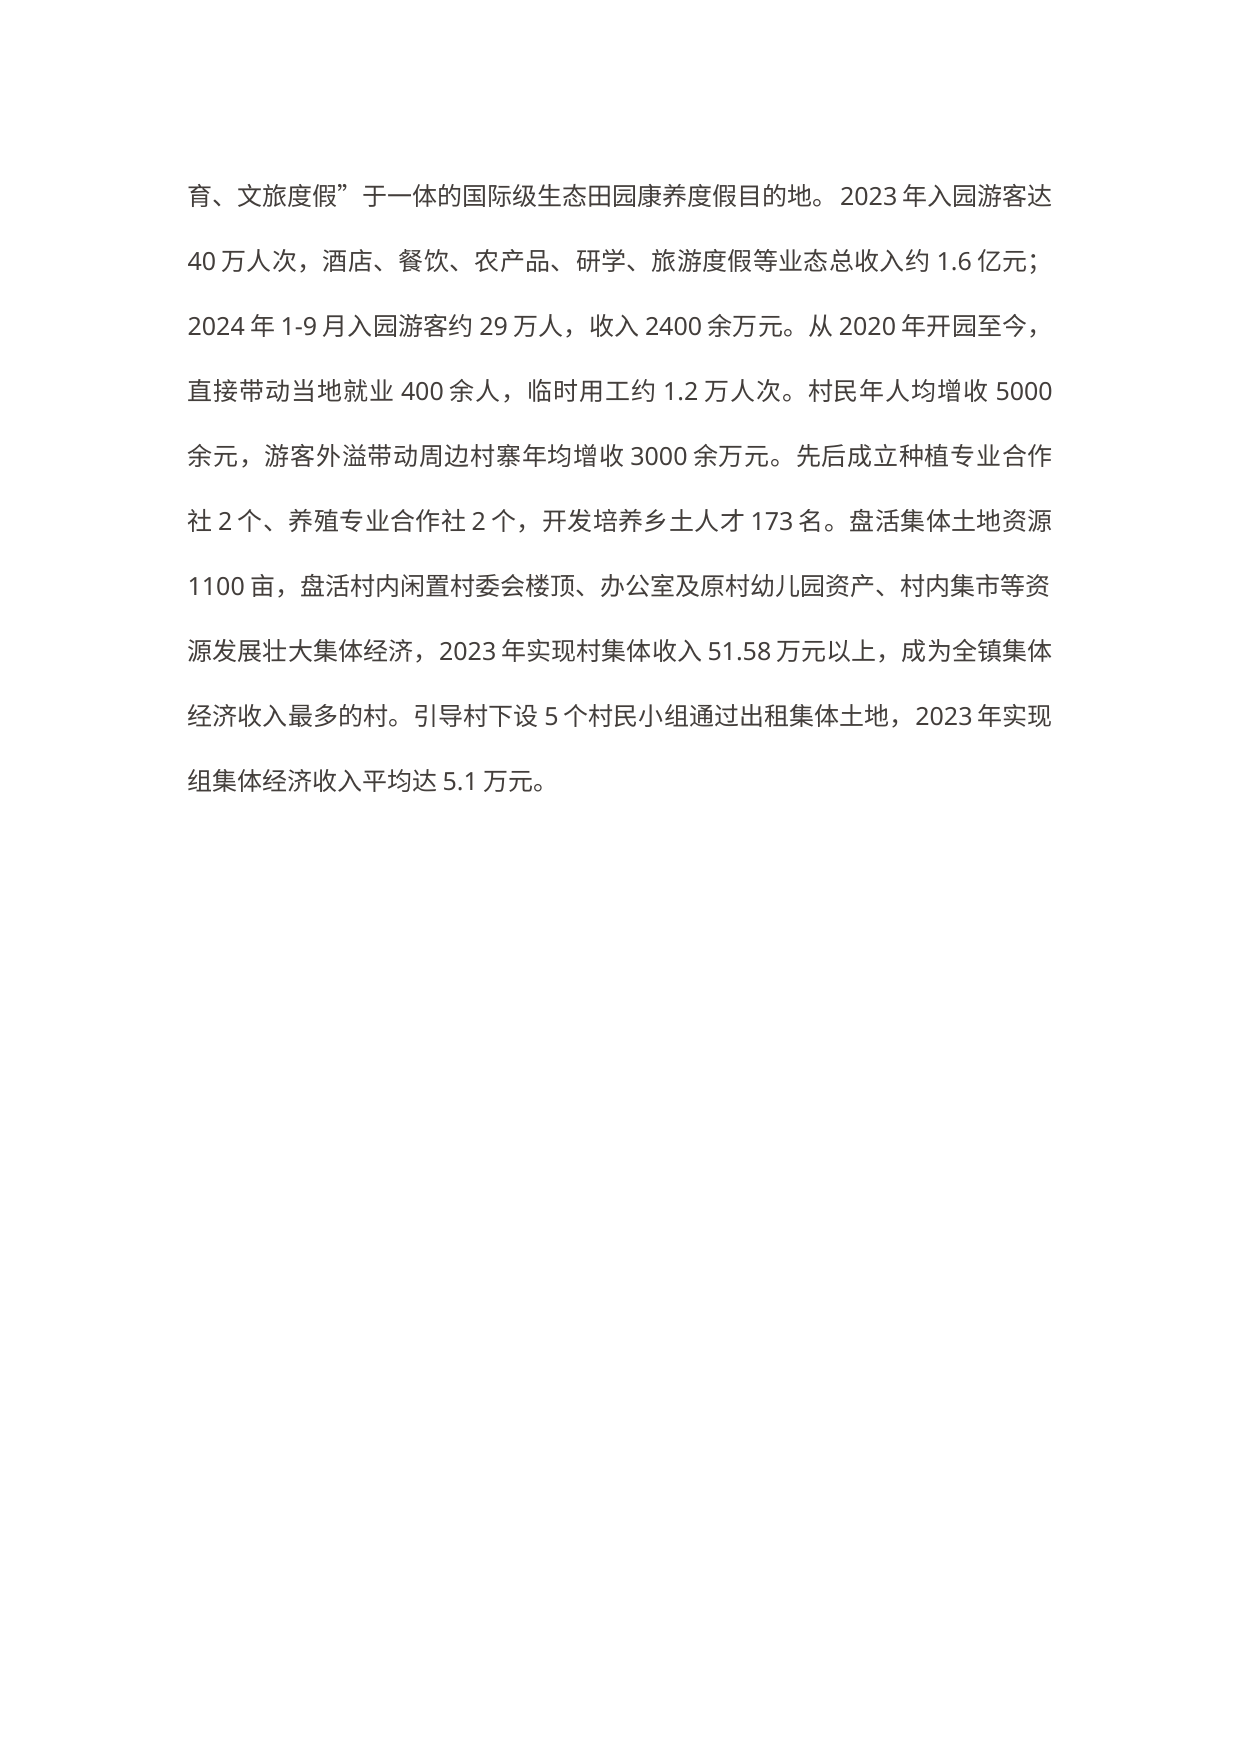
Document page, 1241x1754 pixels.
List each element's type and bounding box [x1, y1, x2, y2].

text [187, 162, 1053, 812]
